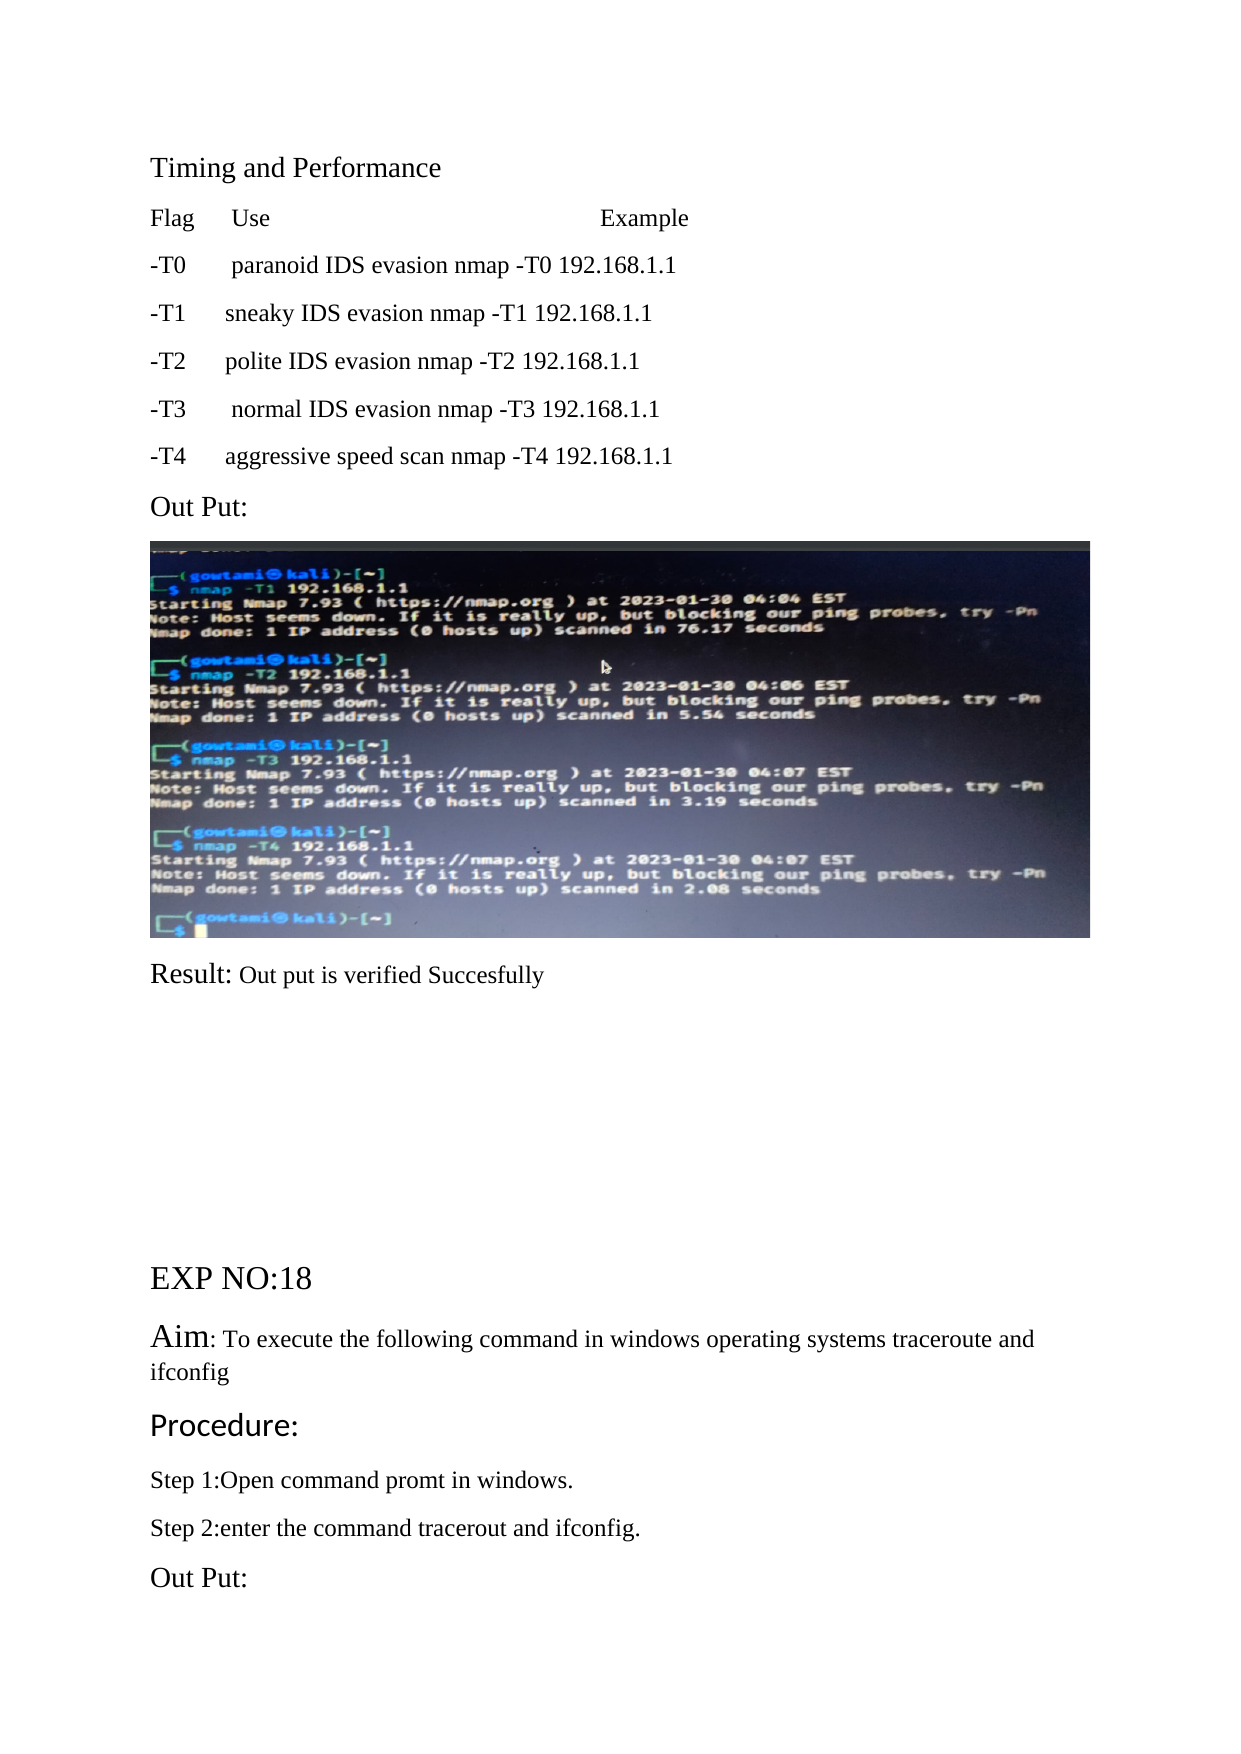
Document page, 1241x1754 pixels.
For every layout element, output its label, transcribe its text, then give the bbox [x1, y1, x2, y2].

text Result: Out put is verified Succesfully [150, 956, 1090, 990]
text Procedure: [150, 1404, 1090, 1445]
text Timing and Performance [150, 150, 1090, 183]
text Out Put: [150, 1560, 1090, 1594]
text Step 1:Open command promt in windows. [150, 1465, 1090, 1494]
text Out Put: [150, 489, 1090, 523]
text -T3 normal IDS evasion nmap -T3 192.168.1.1 [150, 394, 1090, 422]
text -T2 polite IDS evasion nmap -T2 192.168.1.1 [150, 346, 1090, 375]
text EXP NO:18 [150, 1258, 1090, 1296]
text Flag Use Example [150, 203, 1090, 232]
text Aim: To execute the following command in windows operating systems traceroute and ifconfig [150, 1316, 1090, 1385]
text -T1 sneaky IDS evasion nmap -T1 192.168.1.1 [150, 298, 1090, 327]
text Step 2:enter the command tracerout and ifconfig. [150, 1513, 1090, 1541]
text -T4 aggressive speed scan nmap -T4 192.168.1.1 [150, 441, 1090, 470]
text -T0 paranoid IDS evasion nmap -T0 192.168.1.1 [150, 251, 1090, 279]
picture [150, 541, 1091, 938]
